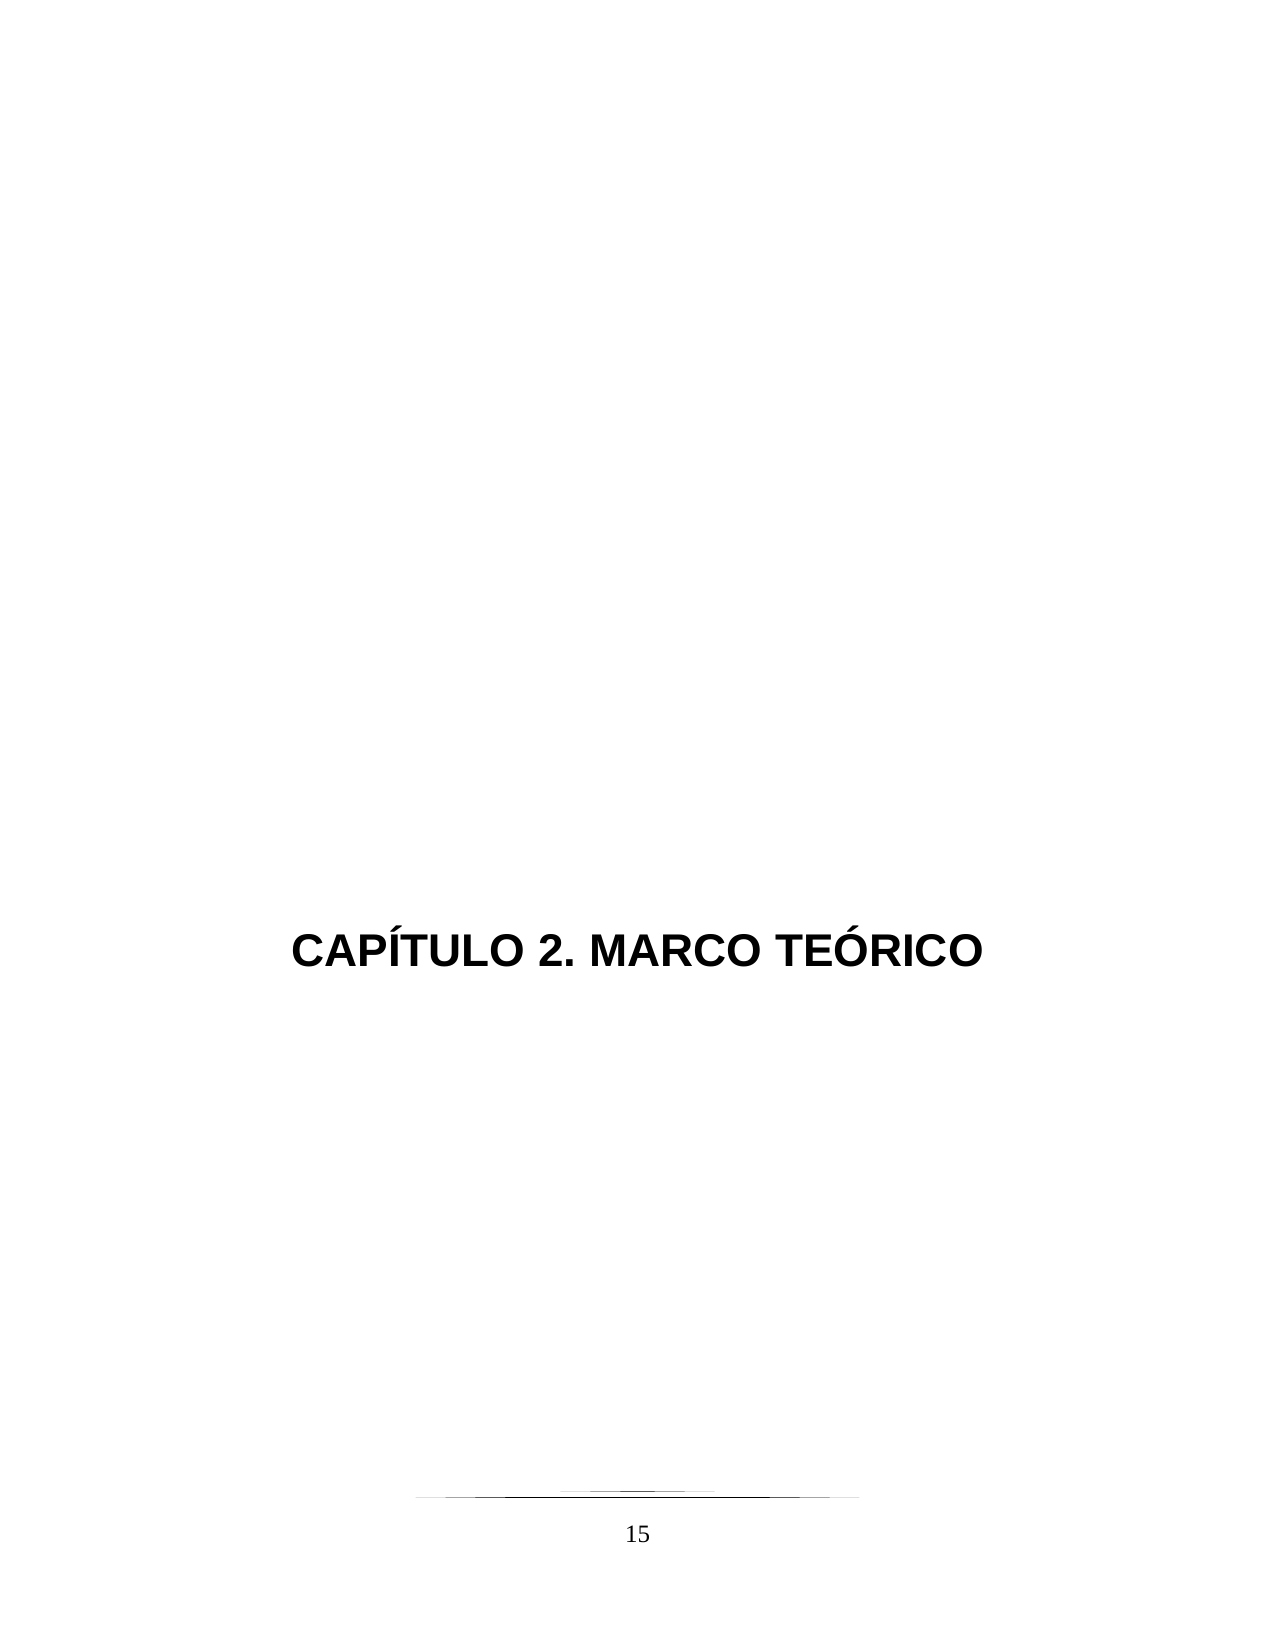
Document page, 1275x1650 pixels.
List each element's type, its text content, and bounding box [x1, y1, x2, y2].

subtitle CAPÍTULO 2. MARCO TEÓRICO [177, 923, 1098, 976]
